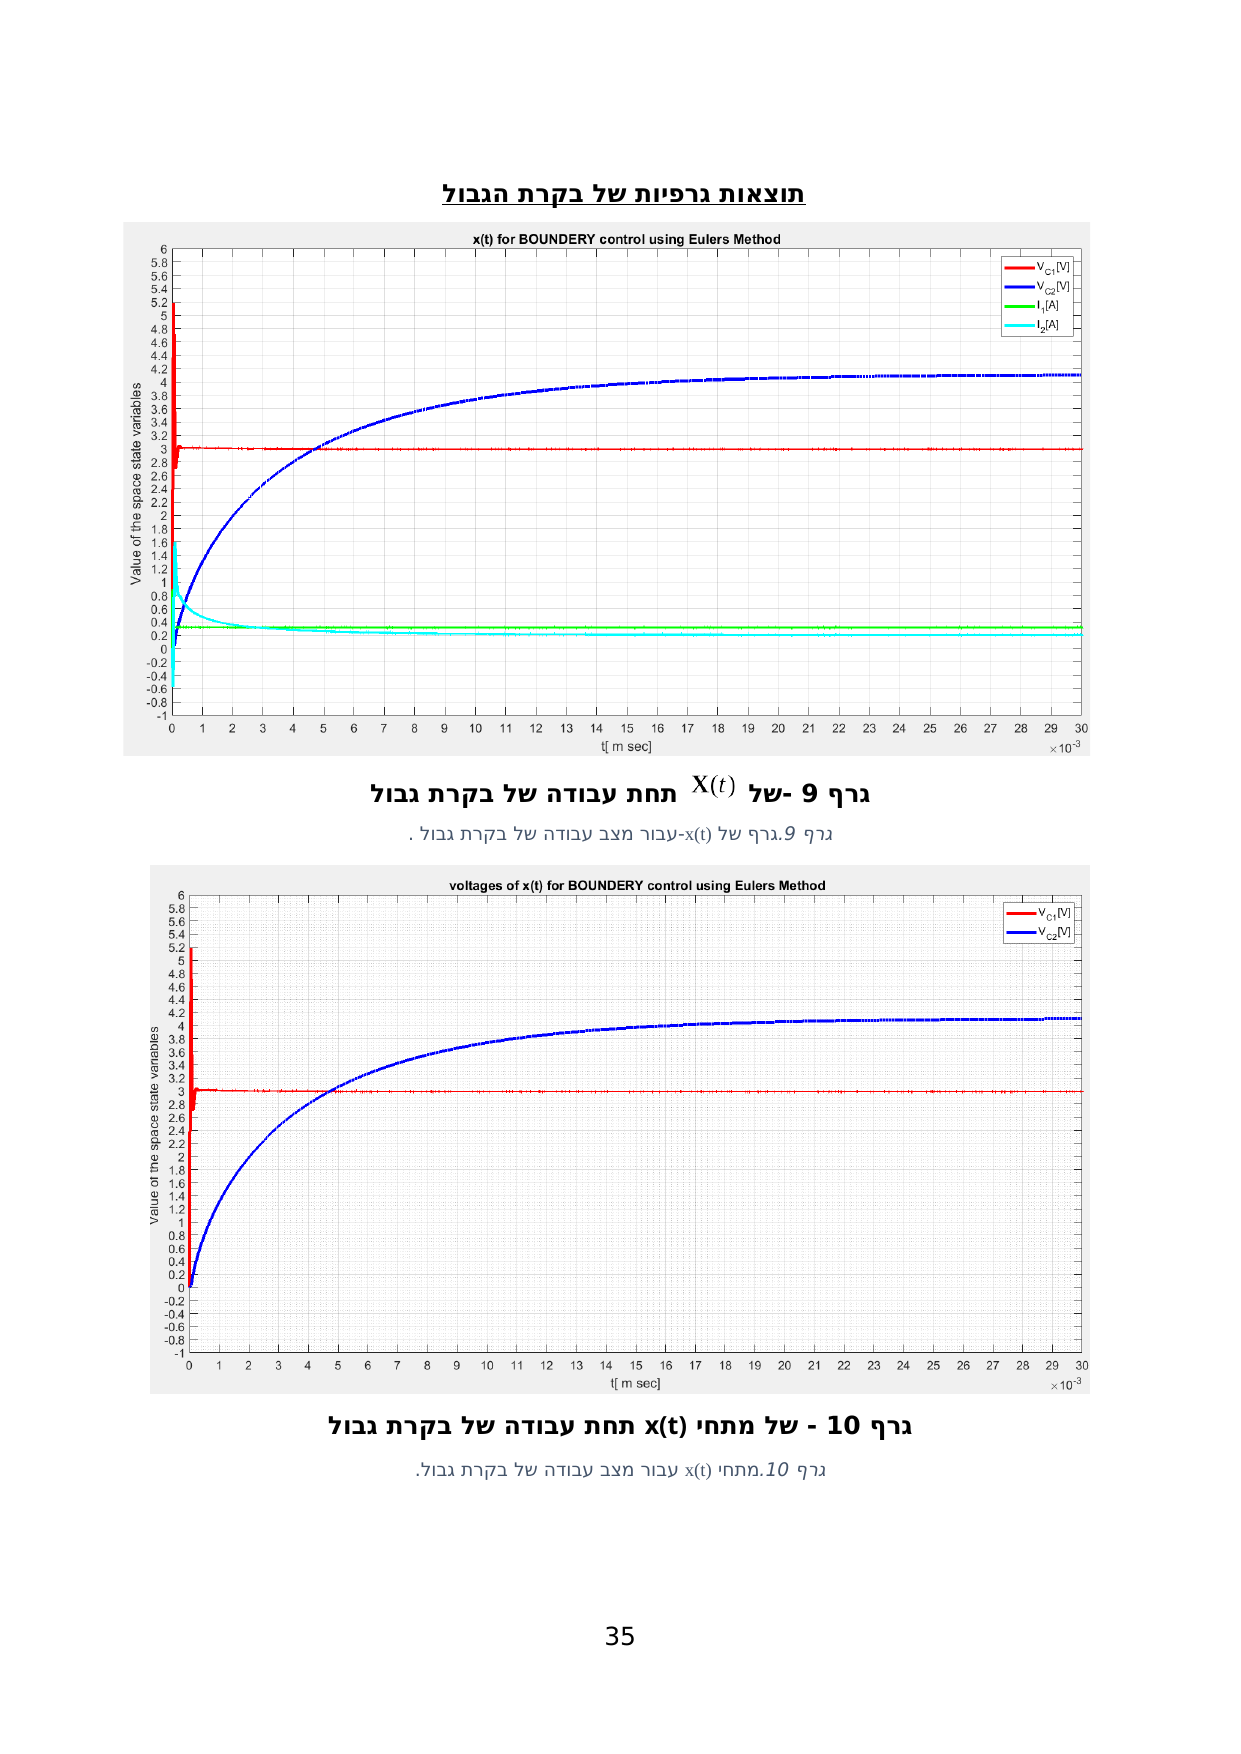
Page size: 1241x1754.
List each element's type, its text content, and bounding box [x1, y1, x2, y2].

text גרף 10.מתחי x(t) עבור מצב עבודה של בקרת גבול. [150, 1459, 1090, 1481]
picture [123, 222, 1091, 756]
text גרף 9.גרף של x(t)-עבור מצב עבודה של בקרת גבול . [150, 823, 1090, 845]
text גרף 10 - של מתחי x(t) תחת עבודה של בקרת גבול [150, 1408, 1090, 1442]
text תוצאות גרפיות של בקרת הגבול [150, 179, 1090, 208]
picture [150, 865, 1090, 1394]
text גרף 9 -של תחת עבודה של בקרת גבול [150, 770, 1090, 808]
